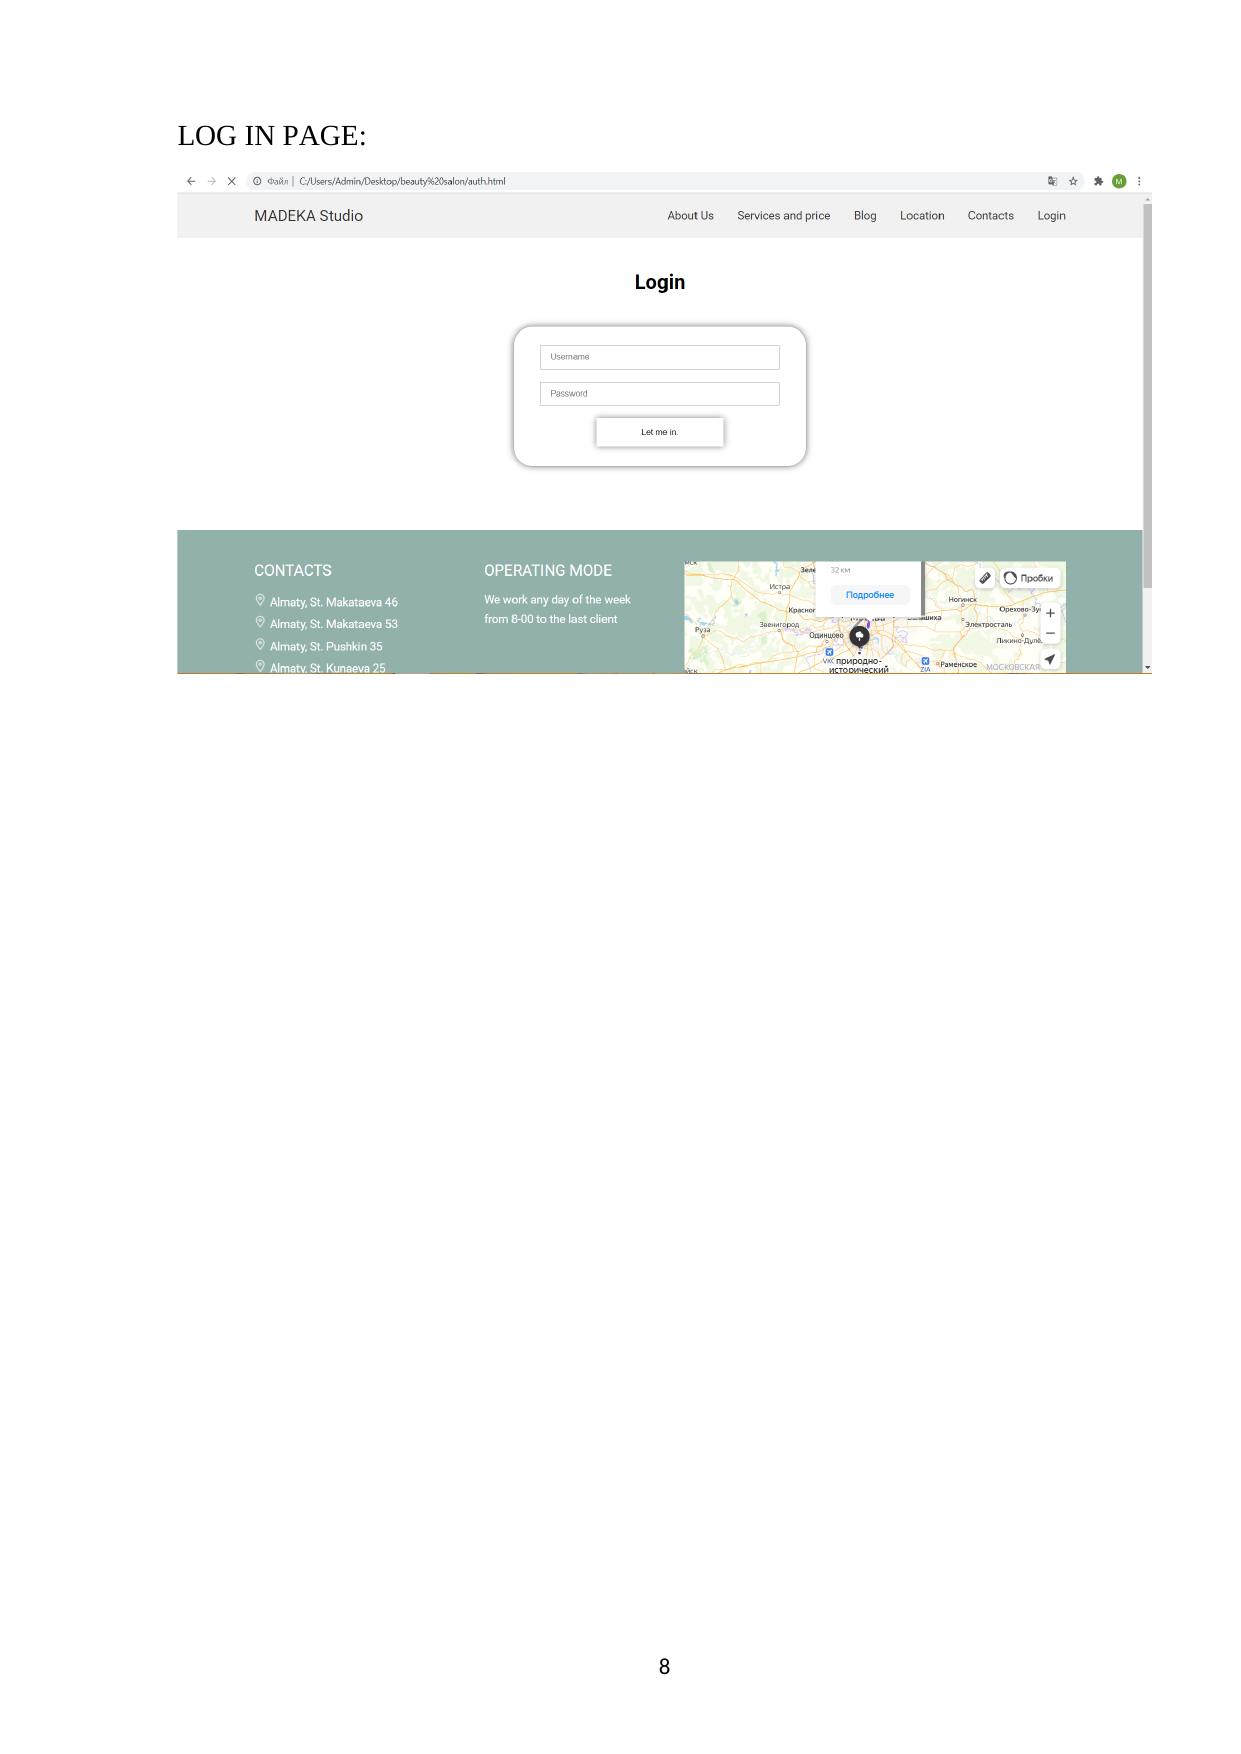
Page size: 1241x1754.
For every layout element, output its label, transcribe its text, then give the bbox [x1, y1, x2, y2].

picture [177, 171, 1153, 674]
text LOG IN PAGE: [177, 118, 1152, 152]
